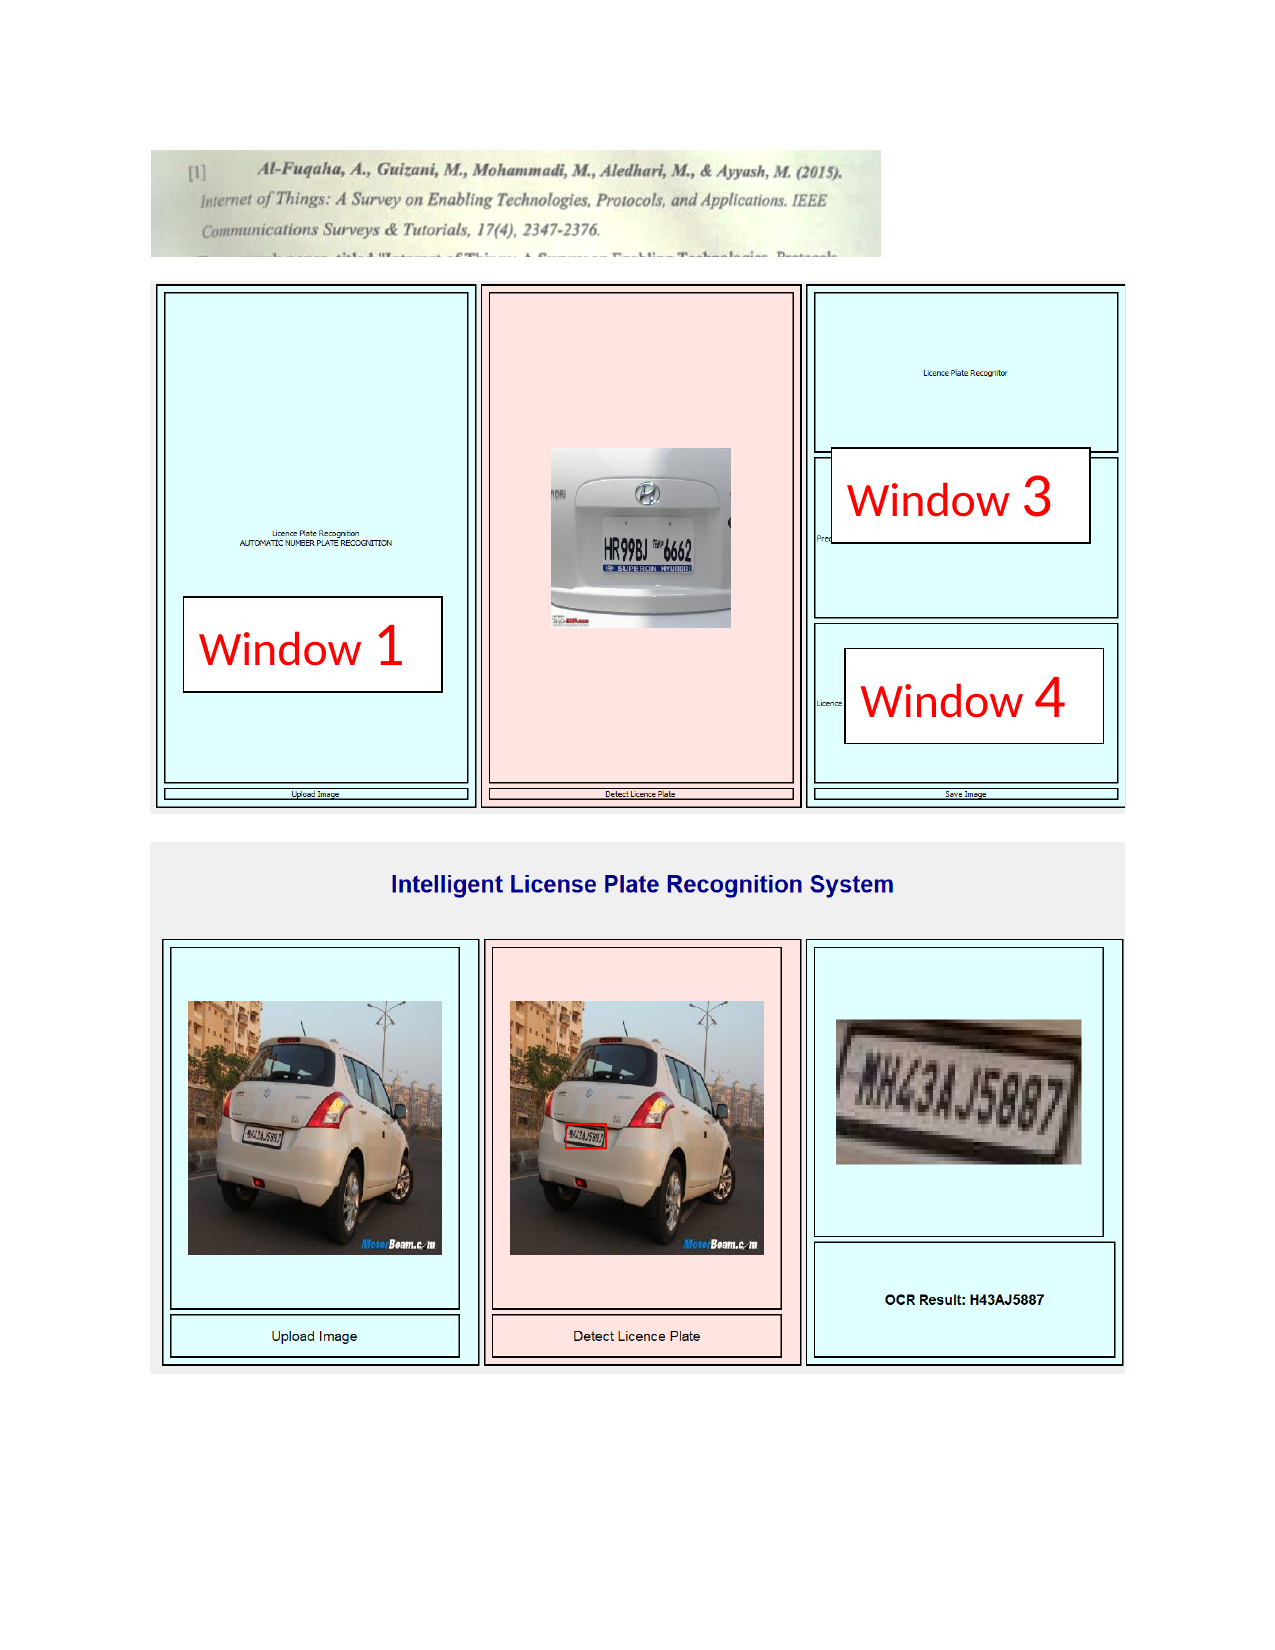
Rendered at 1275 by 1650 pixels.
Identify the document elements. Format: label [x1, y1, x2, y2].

picture [150, 281, 1125, 814]
picture [151, 150, 882, 257]
picture [150, 842, 1125, 1374]
